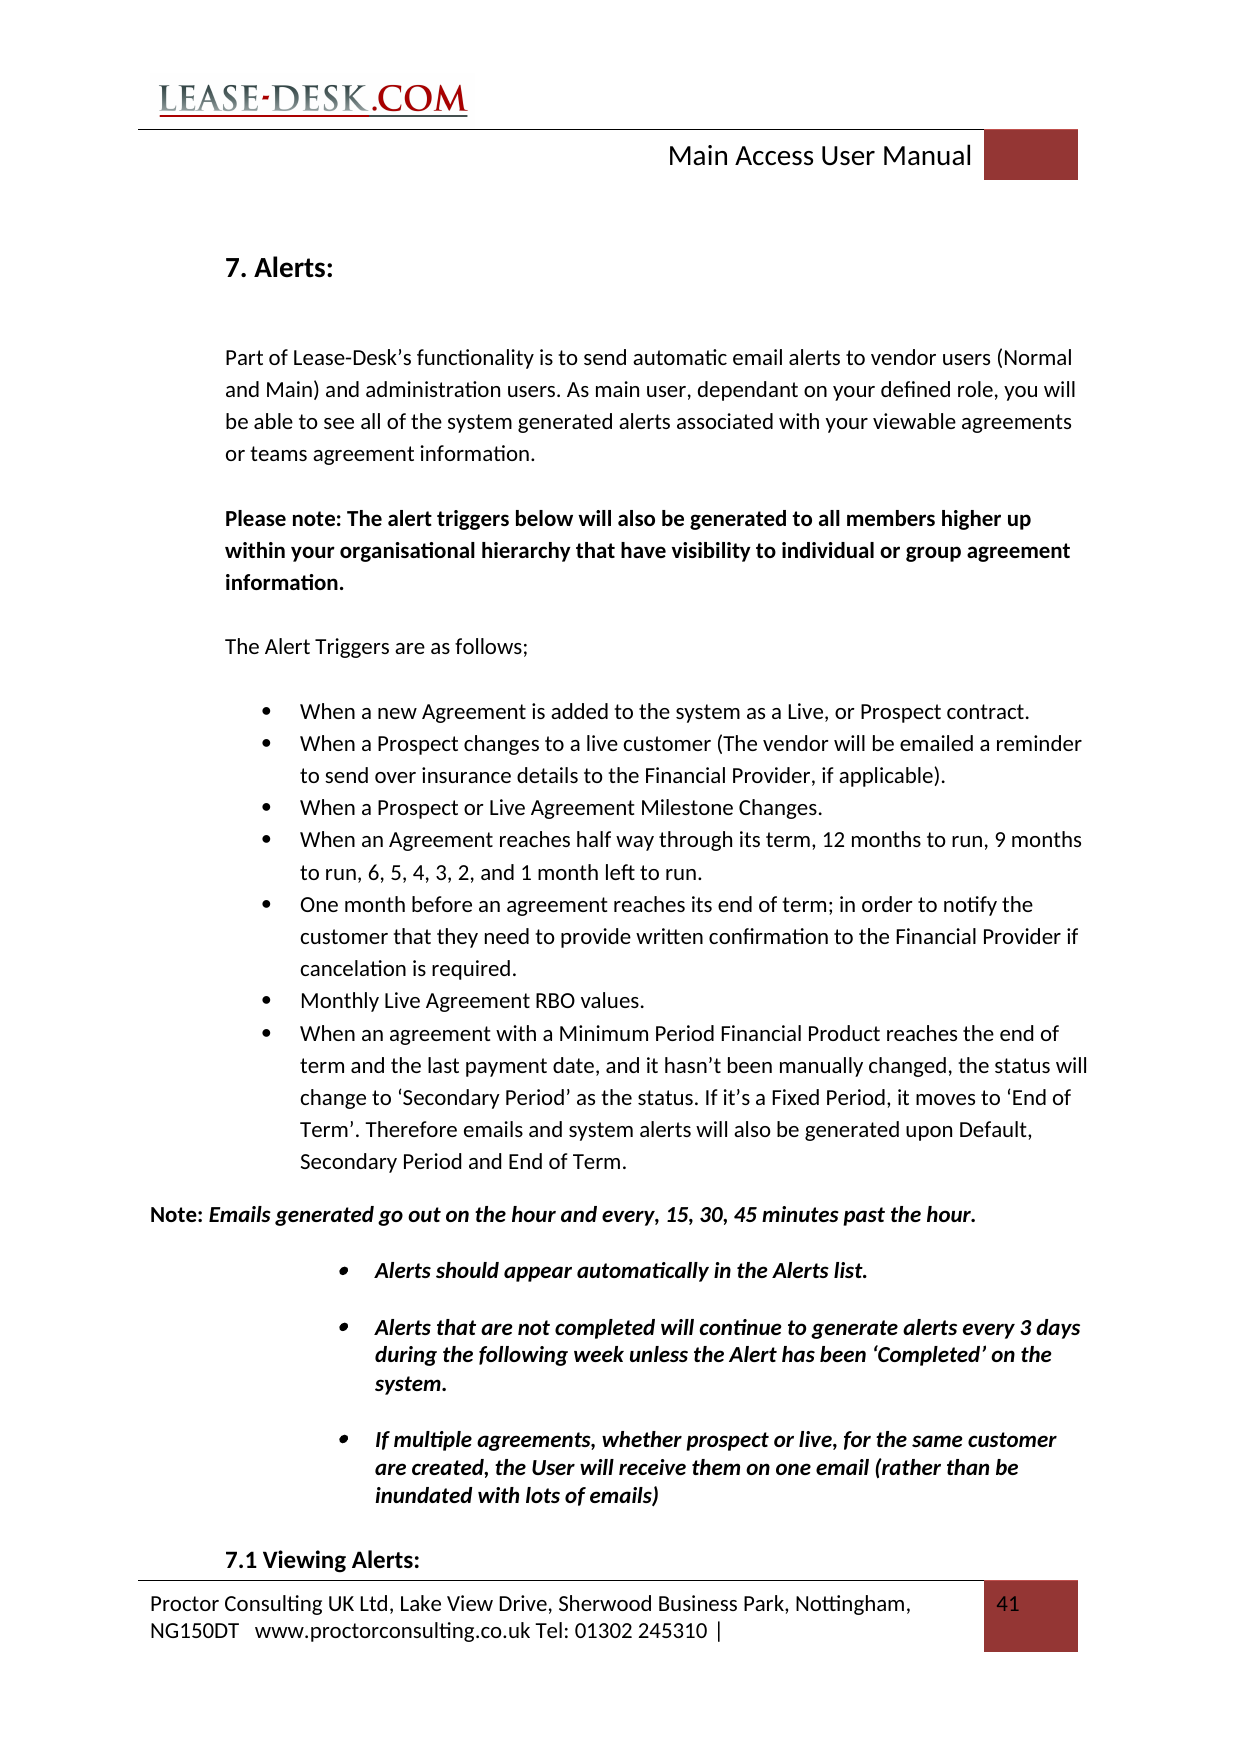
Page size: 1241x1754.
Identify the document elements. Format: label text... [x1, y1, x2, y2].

list When a Prospect changes to a live customer (The vendor will be emailed a reminder to send over insurance details to the Financial Provider, if applicable). [262, 729, 1090, 789]
subtitle 7. Alerts: [150, 249, 1090, 284]
list Alerts that are not completed will continue to generate alerts every 3 days during the following week unless the Alert has been ‘Completed’ on the system. [337, 1313, 1090, 1397]
list Please note: The alert triggers below will also be generated to all members higher up within your organisational hierarchy that have visibility to individual or group agreement information. [225, 504, 1090, 596]
list Part of Lease-Desk’s functionality is to send automatic email alerts to vendor users (Normal and Main) and administration users. As main user, dependant on your defined role, you will be able to see all of the system generated alerts associated with your viewable agreements or teams agreement information. [225, 343, 1090, 467]
list 7.1 Viewing Alerts: [225, 1544, 1090, 1574]
text Note: Emails generated go out on the hour and every, 15, 30, 45 minutes past the hour. [150, 1201, 1090, 1228]
list Monthly Live Agreement RBO values. [262, 987, 1090, 1014]
list One month before an agreement reaches its end of term; in order to notify the customer that they need to provide written confirmation to the Financial Provider if cancelation is required. [262, 890, 1090, 982]
list When a new Agreement is added to the system as a Live, or Prospect contract. [262, 697, 1090, 725]
list When an agreement with a Minimum Period Financial Product reaches the end of term and the last payment date, and it hasn’t been manually changed, the status will change to ‘Secondary Period’ as the status. If it’s a Fixed Period, it moves to ‘End of Term’. Therefore emails and system alerts will also be generated upon Default, Secondary Period and End of Term. [262, 1019, 1090, 1176]
picture [150, 73, 476, 129]
list Alerts should appear automatically in the Alerts list. [337, 1257, 1090, 1284]
list When a Prospect or Live Agreement Milestone Changes. [262, 793, 1090, 821]
list When an Agreement reaches half way through its term, 12 months to run, 9 months to run, 6, 5, 4, 3, 2, and 1 month left to run. [262, 826, 1090, 886]
list The Alert Triggers are as follows; [225, 632, 1090, 661]
list If multiple agreements, whether prospect or live, for the same customer are created, the User will receive them on one email (rather than be inundated with lots of emails) [337, 1425, 1090, 1509]
